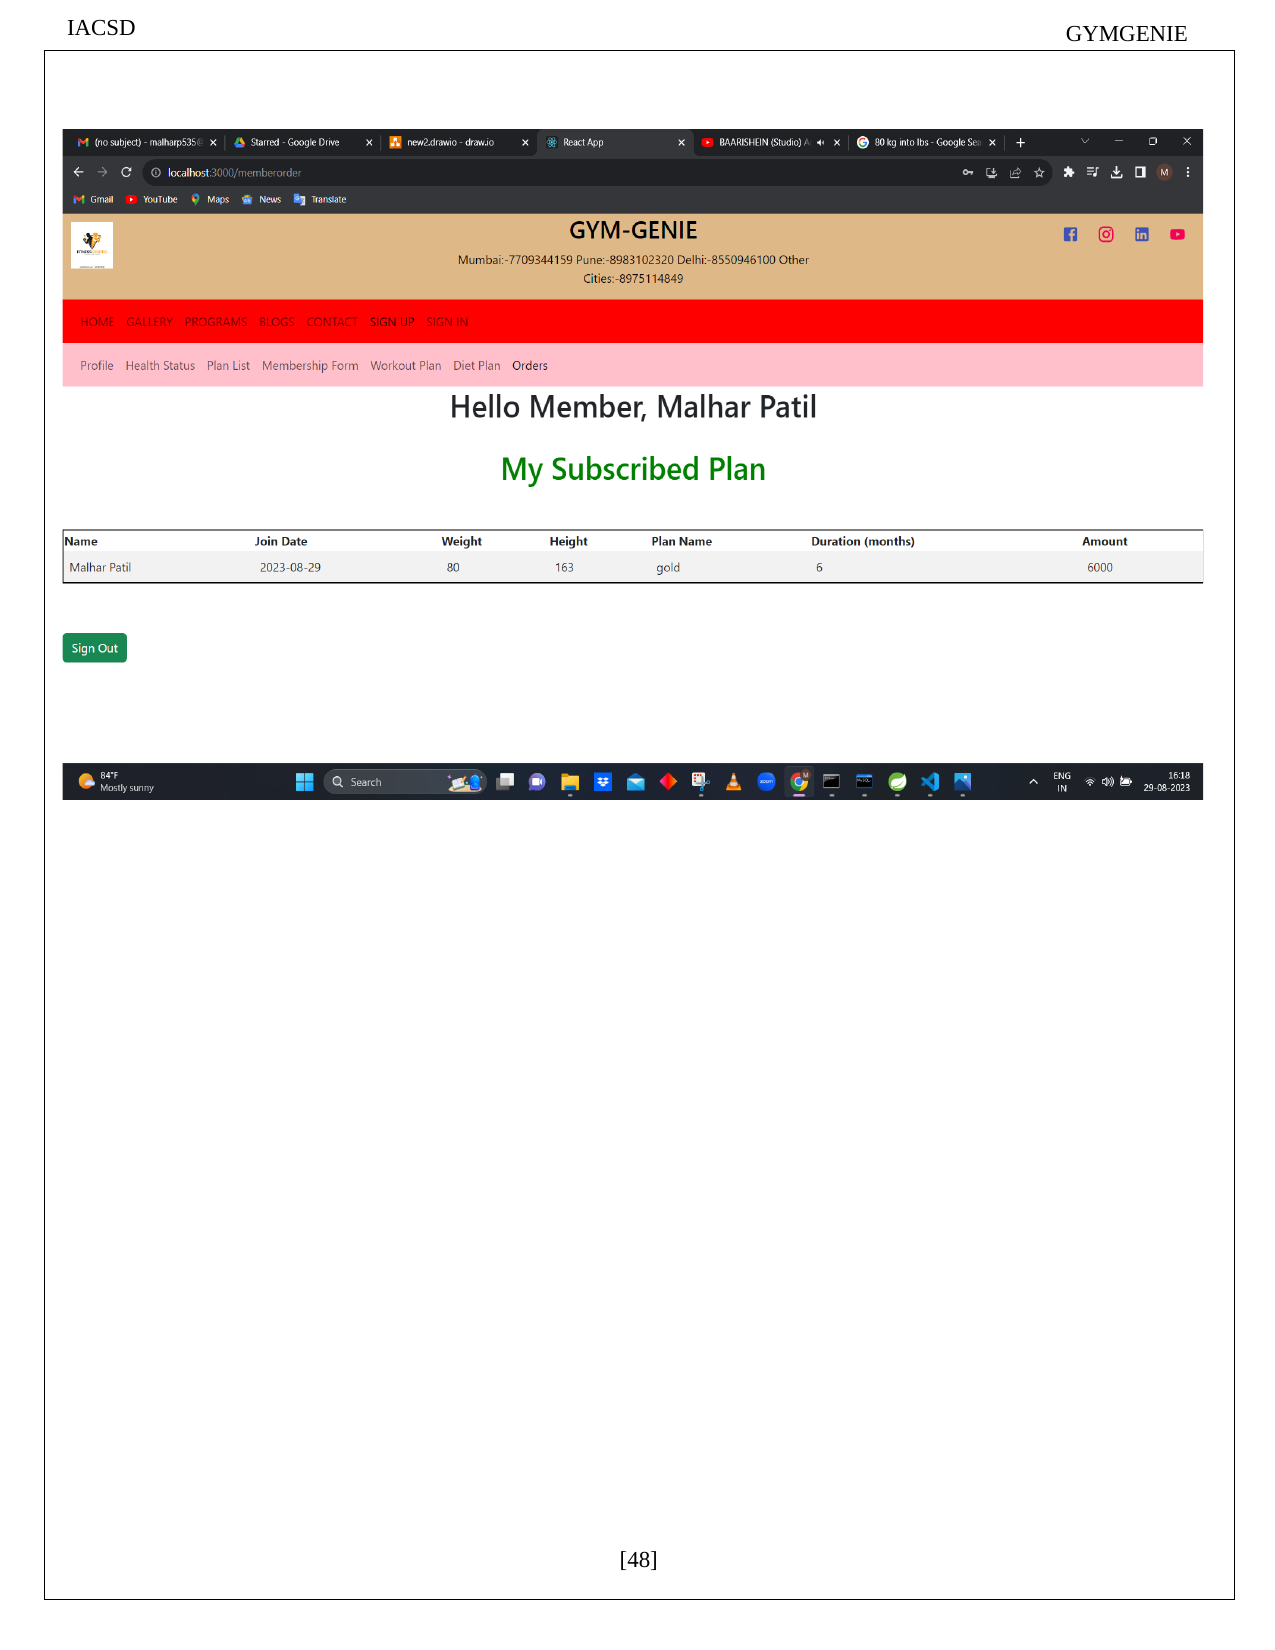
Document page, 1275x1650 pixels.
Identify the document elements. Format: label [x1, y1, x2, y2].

picture [62, 129, 1204, 800]
